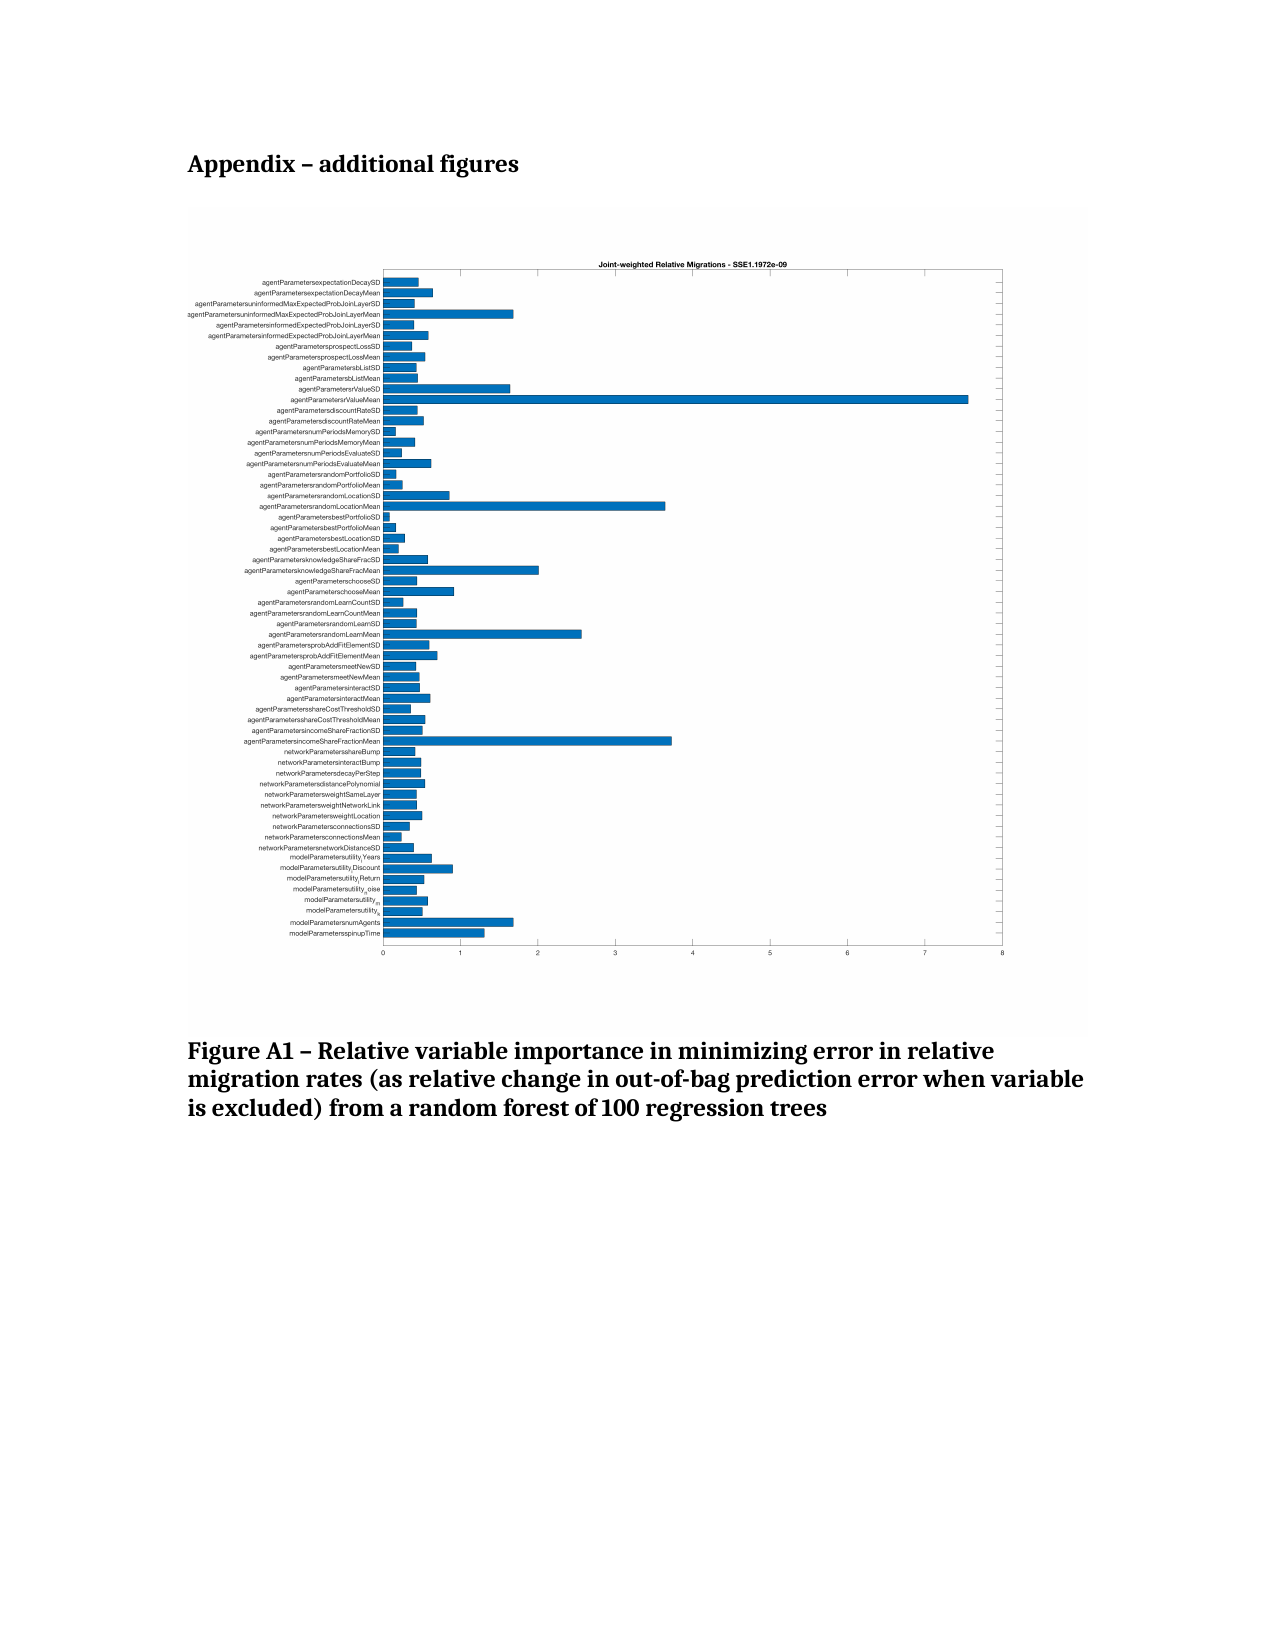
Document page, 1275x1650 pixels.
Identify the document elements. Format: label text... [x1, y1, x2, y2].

text Appendix – additional figures [187, 150, 1087, 179]
picture [187, 207, 1088, 1037]
text Figure A1 – Relative variable importance in minimizing error in relative migration rates (as relative change in out-of-bag prediction error when variable is excluded) from a random forest of 100 regression trees [187, 1037, 1087, 1123]
